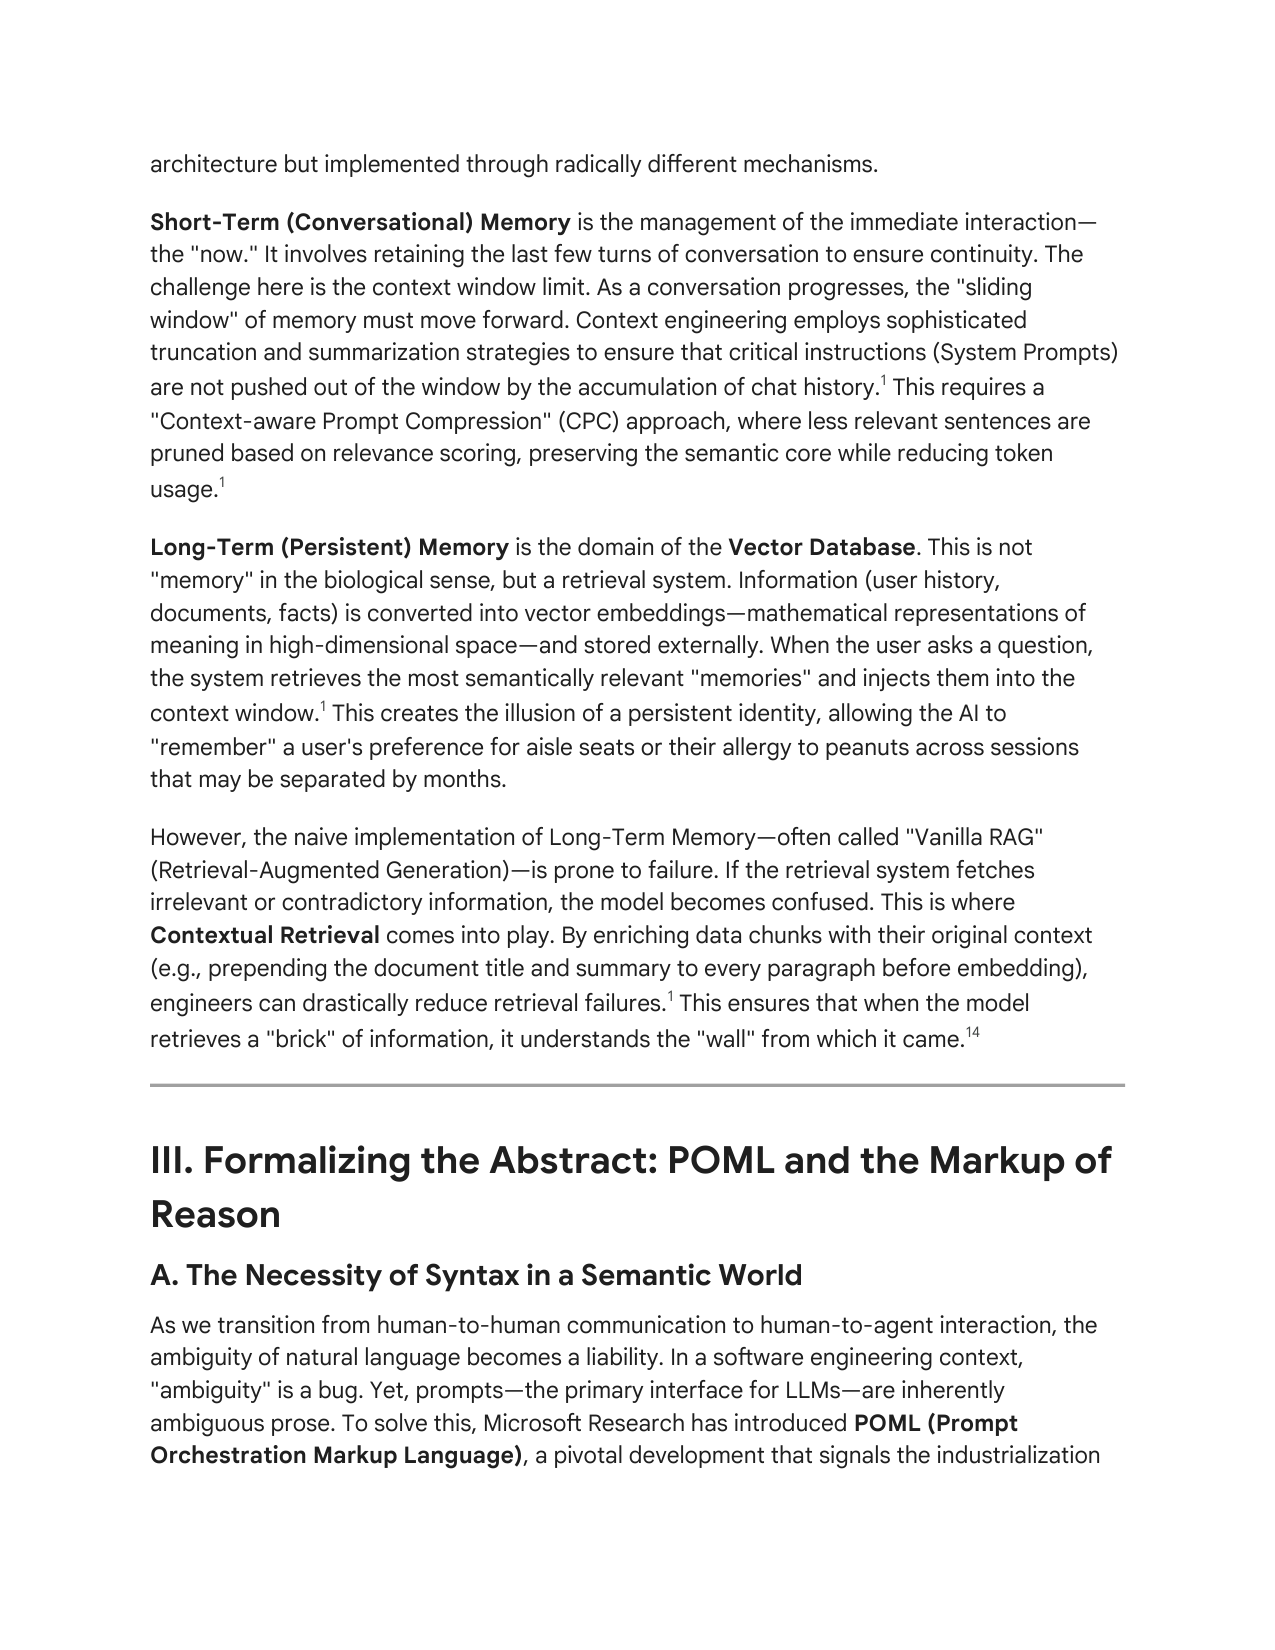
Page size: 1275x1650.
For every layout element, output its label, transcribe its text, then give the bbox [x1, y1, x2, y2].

subtitle A. The Necessity of Syntax in a Semantic World [150, 1257, 1125, 1293]
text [150, 1311, 1125, 1471]
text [150, 150, 1125, 179]
text However, the naive implementation of Long-Term Memory—often called "Vanilla RAG" (Retrieval-Augmented Generation)—is prone to failure. If the retrieval system fetches irrelevant or contradictory information, the model becomes confused. This is where Contextual Retrieval comes into play. By enriching data chunks with their original context (e.g., prepending the document title and summary to every paragraph before embedding), engineers can drastically reduce retrieval failures.1 This ensures that when the model retrieves a "brick" of information, it understands the "wall" from which it came.14 [150, 823, 1125, 1054]
text Long-Term (Persistent) Memory is the domain of the Vector Database. This is not "memory" in the biological sense, but a retrieval system. Information (user history, documents, facts) is converted into vector embeddings—mathematical representations of meaning in high-dimensional space—and stored externally. When the user asks a question, the system retrieves the most semantically relevant "memories" and injects them into the context window.1 This creates the illusion of a persistent identity, allowing the AI to "remember" a user's preference for aisle seats or their allergy to peanuts across sessions that may be separated by months. [150, 533, 1125, 794]
text Short-Term (Conversational) Memory is the management of the immediate interaction—the "now." It involves retaining the last few turns of conversation to ensure continuity. The challenge here is the context window limit. As a conversation progresses, the "sliding window" of memory must move forward. Context engineering employs sophisticated truncation and summarization strategies to ensure that critical instructions (System Prompts) are not pushed out of the window by the accumulation of chat history.1 This requires a "Context-aware Prompt Compression" (CPC) approach, where less relevant sentences are pruned based on relevance scoring, preserving the semantic core while reducing token usage.1 [150, 208, 1125, 504]
subtitle III. Formalizing the Abstract: POML and the Markup of Reason [150, 1087, 1125, 1238]
